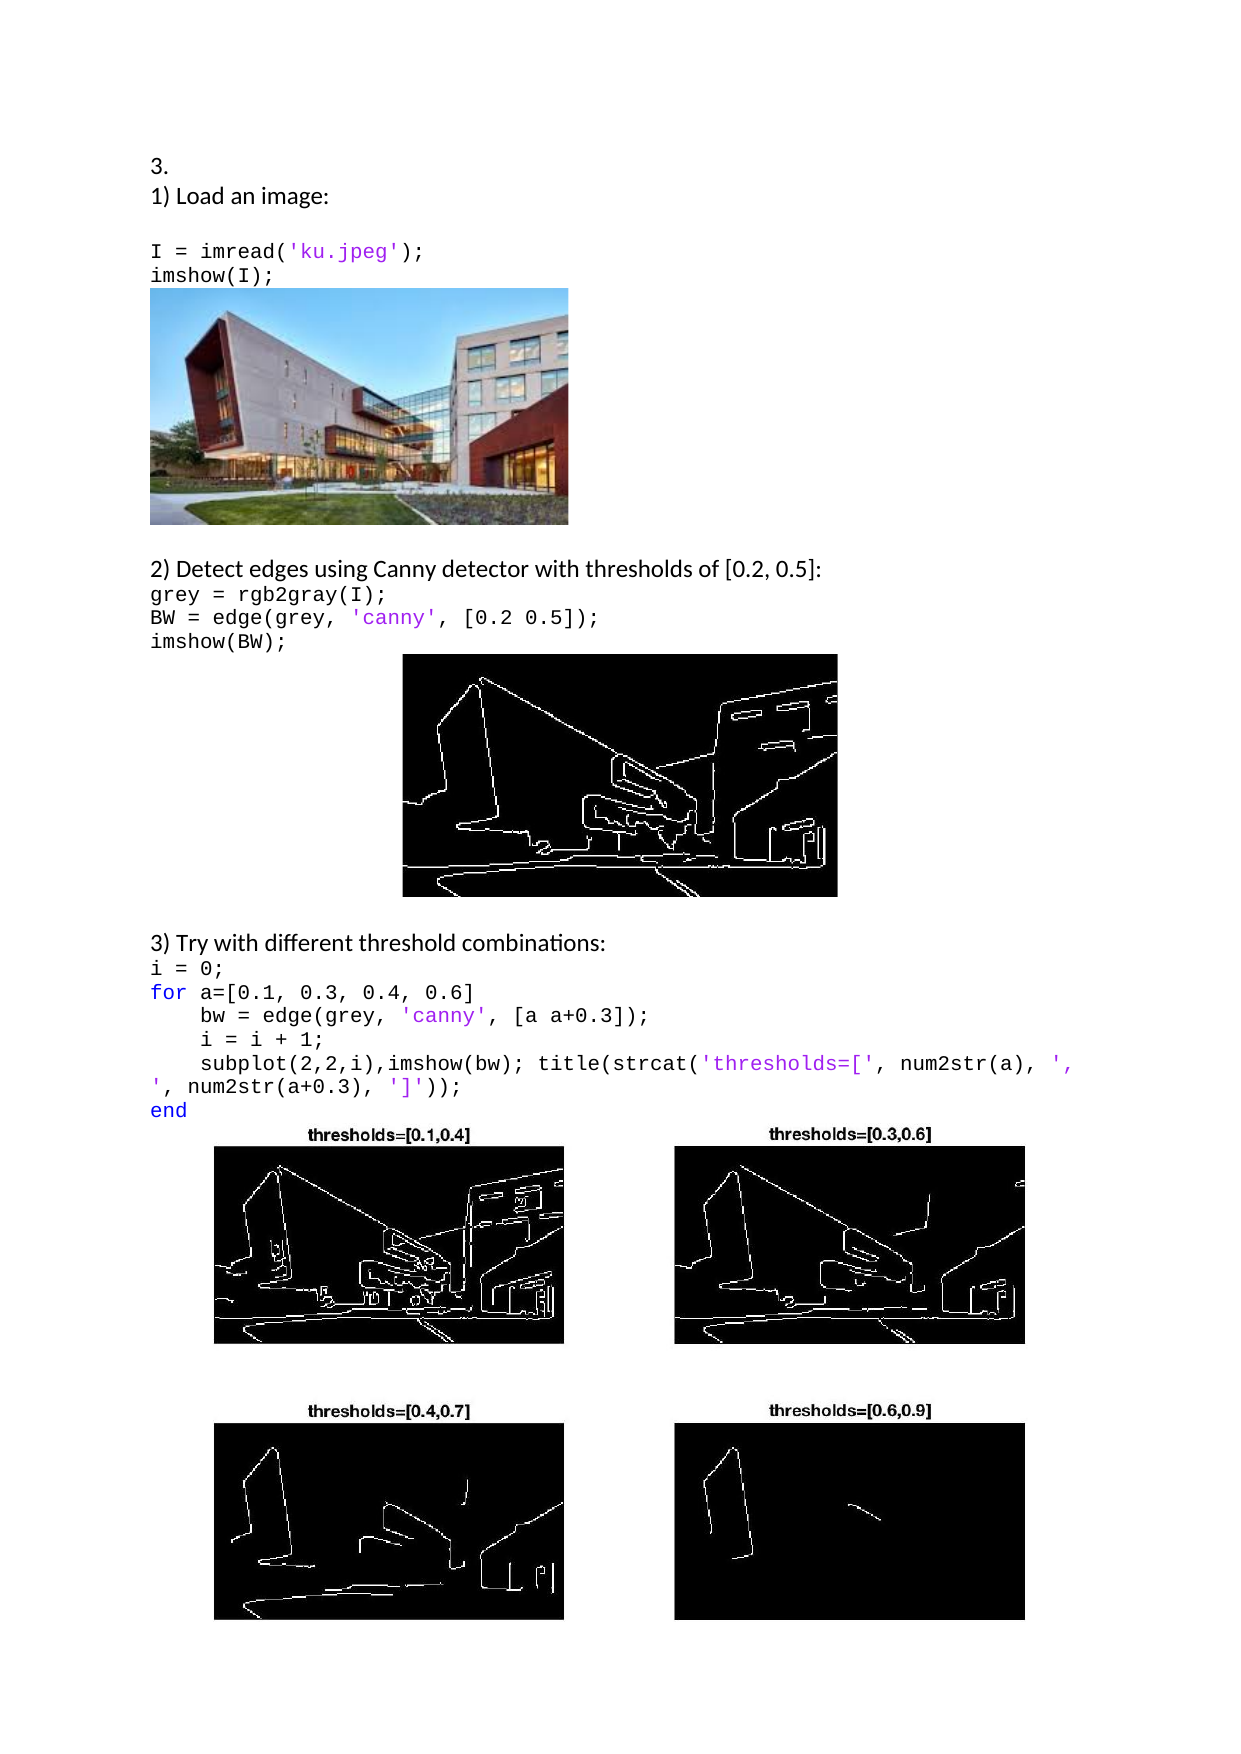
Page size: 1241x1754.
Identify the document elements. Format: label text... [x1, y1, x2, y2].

text 3) Try with different threshold combinations: [150, 928, 1090, 958]
text i = 0; [150, 958, 1090, 982]
text end [150, 1100, 1090, 1124]
text subplot(2,2,i),imshow(bw); title(strcat('thresholds=[', num2str(a), ', ', num2str(a+0.3), ']')); [150, 1053, 1090, 1100]
picture [212, 1123, 1028, 1622]
picture [150, 288, 569, 525]
text imshow(BW); [150, 631, 1090, 654]
picture [402, 654, 838, 897]
text grey = rgb2gray(I); [150, 583, 1090, 607]
text BW = edge(grey, 'canny', [0.2 0.5]); [150, 607, 1090, 631]
text I = imread('ku.jpeg'); [150, 242, 1090, 265]
text 2) Detect edges using Canny detector with thresholds of [0.2, 0.5]: [150, 553, 1090, 583]
text 3. [150, 150, 1090, 181]
text 1) Load an image: [150, 181, 1090, 211]
text for a=[0.1, 0.3, 0.4, 0.6] [150, 982, 1090, 1005]
text i = i + 1; [150, 1029, 1090, 1053]
text imshow(I); [150, 265, 1090, 289]
text bw = edge(grey, 'canny', [a a+0.3]); [150, 1005, 1090, 1029]
